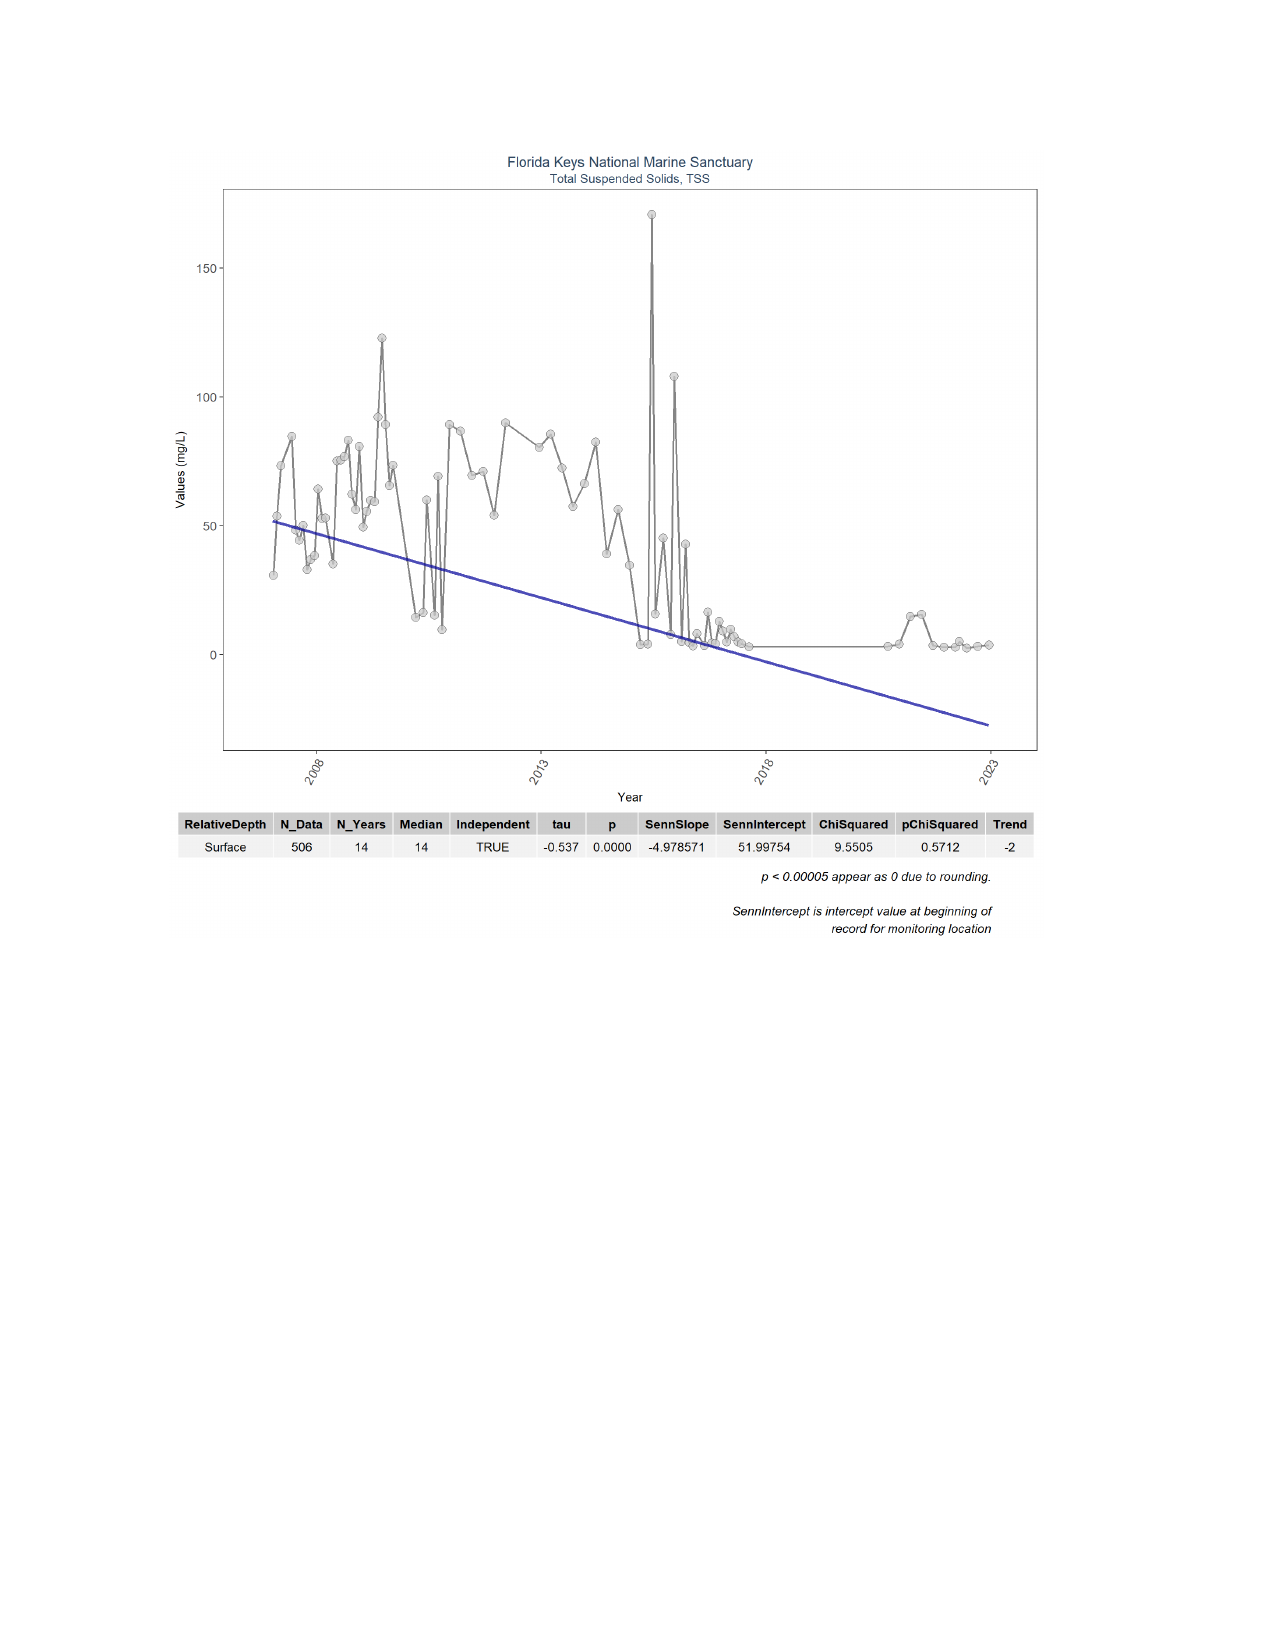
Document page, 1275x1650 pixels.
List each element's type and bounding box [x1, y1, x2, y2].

picture [168, 150, 1044, 938]
